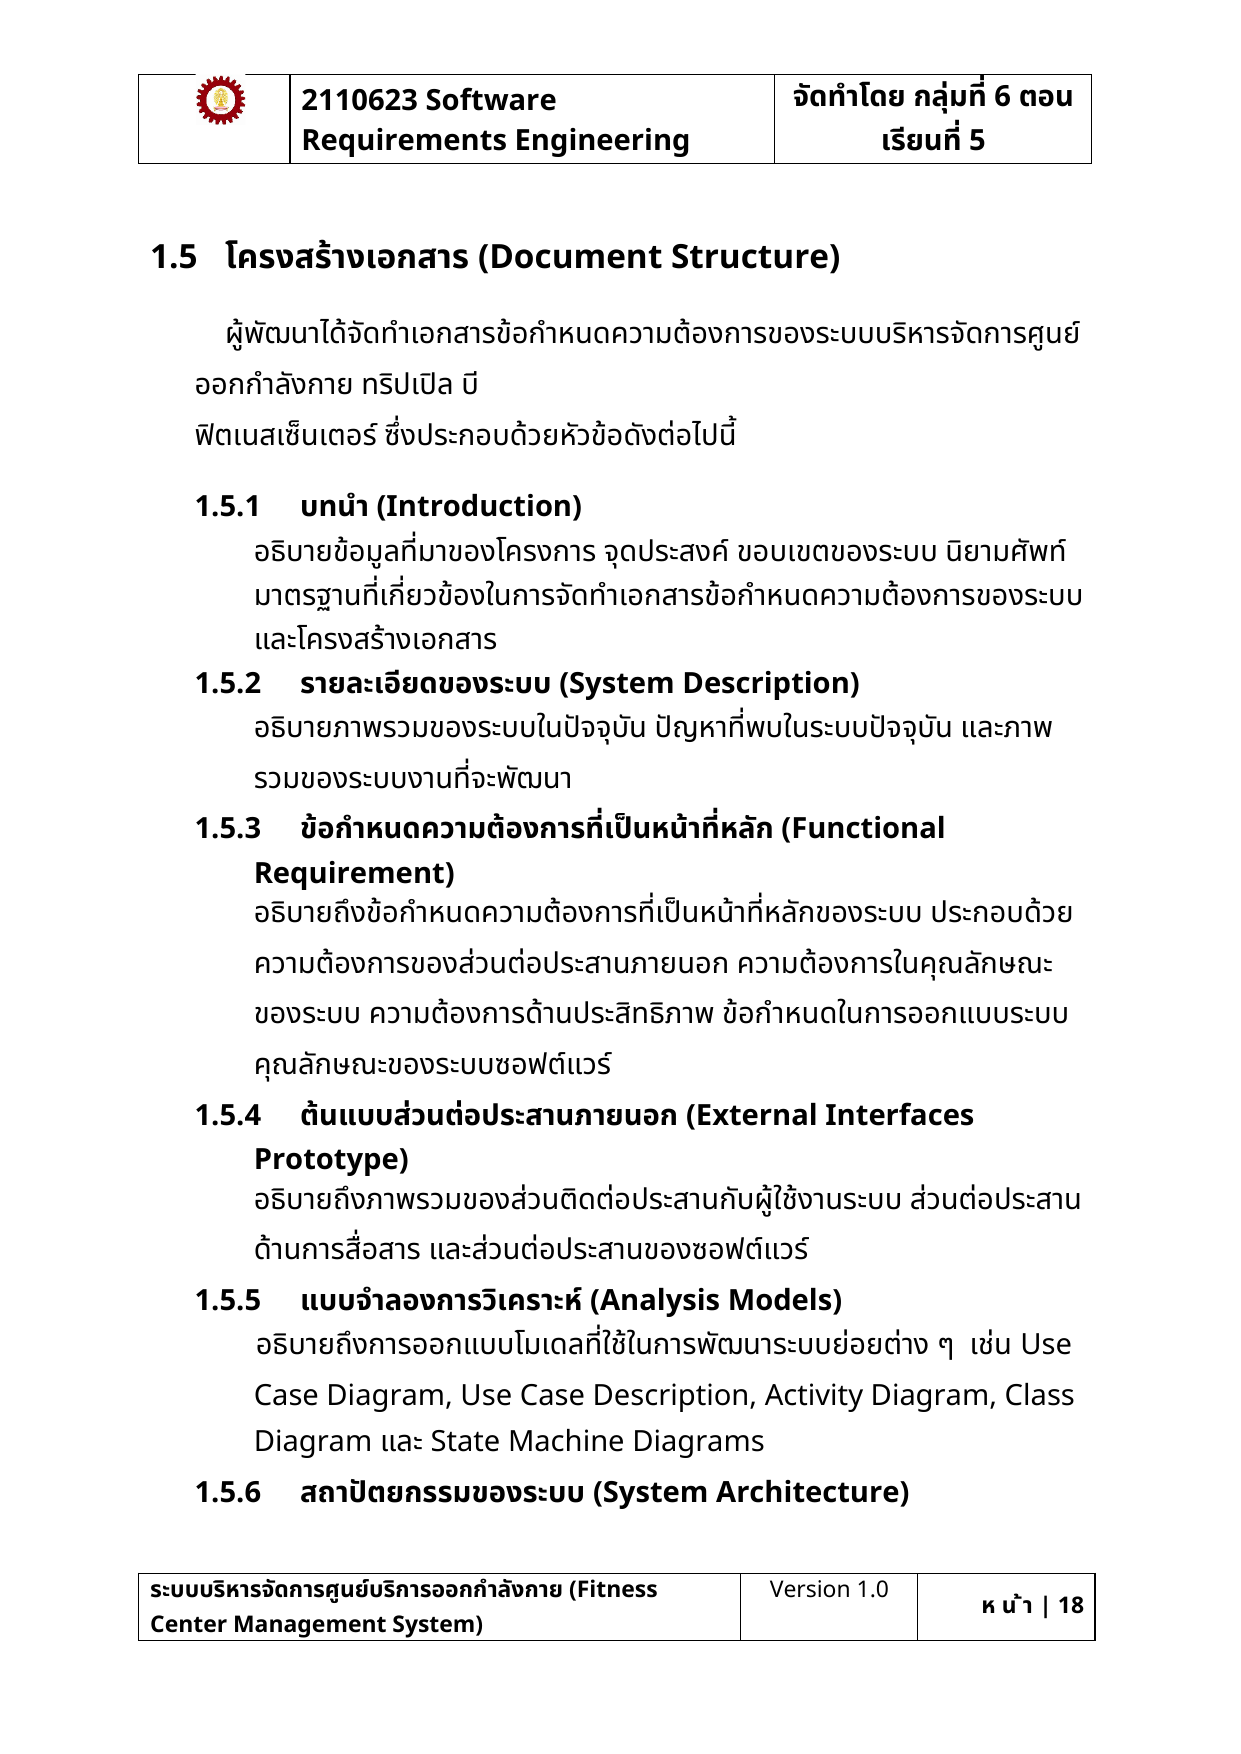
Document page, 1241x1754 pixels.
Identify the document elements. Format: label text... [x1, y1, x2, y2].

list สถาปัตยกรรมของระบบ (System Architecture) [194, 1471, 1090, 1515]
list รายละเอียดของระบบ (System Description) [194, 662, 1090, 706]
text อธิบายถึงการออกแบบโมเดลที่ใช้ในการพัฒนาระบบย่อยต่าง ๆ เช่น Use Case Diagram, Use Case Description, Activity Diagram, Class Diagram และ State Machine Diagrams [253, 1324, 1090, 1464]
text อธิบายถึงข้อกำหนดความต้องการที่เป็นหน้าที่หลักของระบบ ประกอบด้วย ความต้องการของส่วนต่อประสานภายนอก ความต้องการในคุณลักษณะของระบบ ความต้องการด้านประสิทธิภาพ ข้อกำหนดในการออกแบบระบบ คุณลักษณะของระบบซอฟต์แวร์ [253, 892, 1090, 1088]
list ต้นแบบส่วนต่อประสานภายนอก (External Interfaces Prototype) [194, 1094, 1090, 1178]
text อธิบายภาพรวมของระบบในปัจจุบัน ปัญหาที่พบในระบบปัจจุบัน และภาพรวมของระบบงานที่จะพัฒนา [253, 706, 1090, 801]
text ผู้พัฒนาได้จัดทำเอกสารข้อกำหนดความต้องการของระบบบริหารจัดการศูนย์ออกกำลังกาย ทริปเปิล บี ฟิตเนสเซ็นเตอร์ ซึ่งประกอบด้วยหัวข้อดังต่อไปนี้ [194, 313, 1090, 458]
text อธิบายถึงภาพรวมของส่วนติดต่อประสานกับผู้ใช้งานระบบ ส่วนต่อประสานด้านการสื่อสาร และส่วนต่อประสานของซอฟต์แวร์ [253, 1178, 1090, 1273]
list ข้อกำหนดความต้องการที่เป็นหน้าที่หลัก (Functional Requirement) [194, 808, 1090, 892]
subtitle โครงสร้างเอกสาร (Document Structure) [150, 233, 1090, 284]
list บทนำ (Introduction) [194, 486, 1090, 530]
list อธิบายข้อมูลที่มาของโครงการ จุดประสงค์ ขอบเขตของระบบ นิยามศัพท์ มาตรฐานที่เกี่ยวข้องในการจัดทำเอกสารข้อกำหนดความต้องการของระบบ และโครงสร้างเอกสาร [253, 530, 1090, 662]
list แบบจำลองการวิเคราะห์ (Analysis Models) [194, 1279, 1090, 1324]
picture [195, 74, 246, 125]
